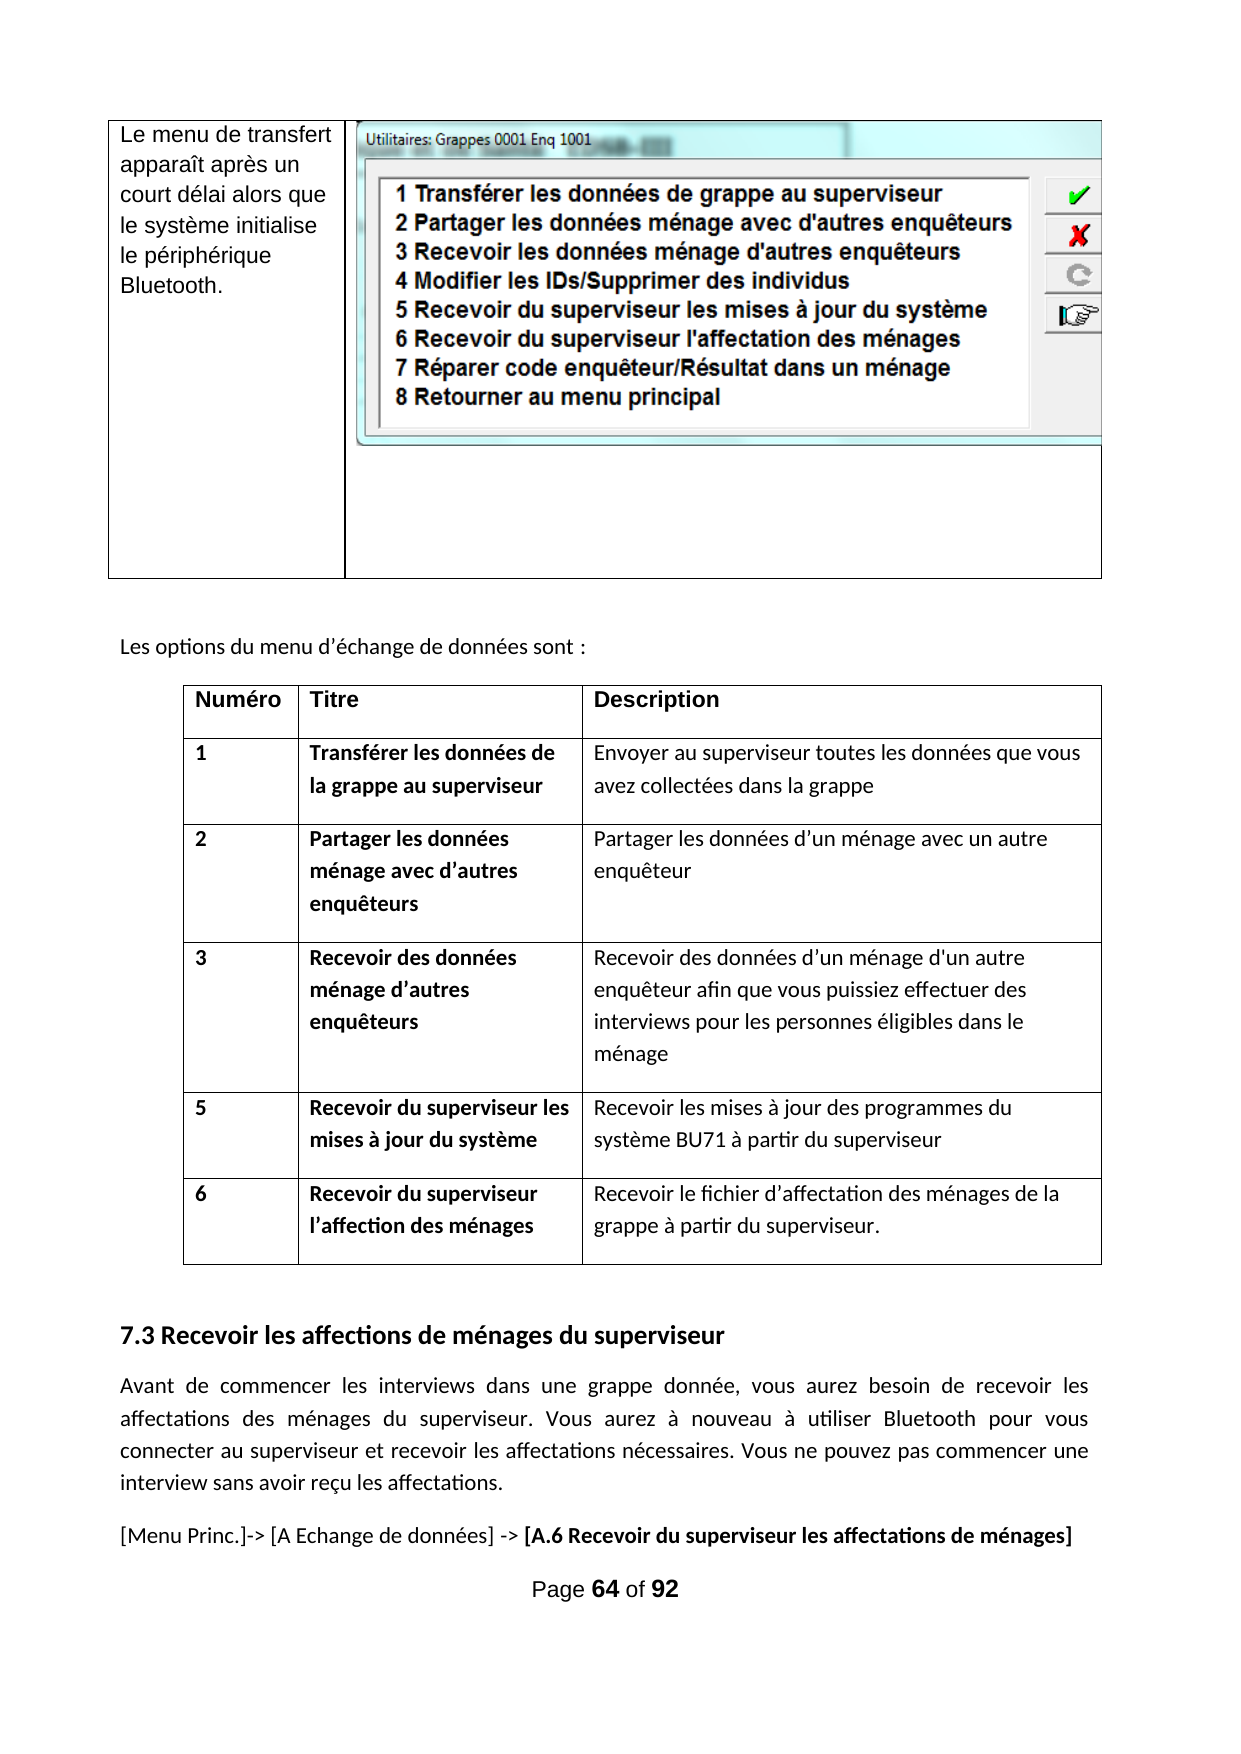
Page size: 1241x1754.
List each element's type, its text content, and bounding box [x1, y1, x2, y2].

table_cell Recevoir les mises à jour des programmes du système BU71 à partir du superviseur [583, 1093, 1101, 1178]
table_cell Recevoir du superviseur les mises à jour du système [299, 1093, 582, 1178]
table_cell [346, 121, 1101, 578]
table_cell 3 [184, 943, 298, 1092]
table_cell Recevoir des données ménage d’autres enquêteurs [299, 943, 582, 1092]
text Les options du menu d’échange de données sont : [120, 632, 1090, 660]
table_cell 1 [184, 739, 298, 823]
table_cell Transférer les données de la grappe au superviseur [299, 739, 582, 823]
text [Menu Princ.]-> [A Echange de données] -> [A.6 Recevoir du superviseur les affectations de ménages] [120, 1521, 1090, 1549]
list Avant de commencer les interviews dans une grappe donnée, vous aurez besoin de recevoir les affectations des ménages du superviseur. Vous aurez à nouveau à utiliser Bluetooth pour vous connecter au superviseur et recevoir les affectations nécessaires. Vous ne pouvez pas commencer une interview sans avoir reçu les affectations. [120, 1372, 1090, 1496]
table_cell Partager les données ménage avec d’autres enquêteurs [299, 825, 582, 942]
table_cell Recevoir le fichier d’affectation des ménages de la grappe à partir du superviseur. [583, 1179, 1101, 1264]
table_cell Recevoir du superviseur l’affection des ménages [299, 1179, 582, 1264]
table_cell Recevoir des données d’un ménage d'un autre enquêteur afin que vous puissiez effectuer des interviews pour les personnes éligibles dans le ménage [583, 943, 1101, 1092]
table_cell 5 [184, 1093, 298, 1178]
table_cell Le menu de transfert apparaît après un court délai alors que le système initialise le périphérique Bluetooth. [109, 121, 344, 578]
table_header Titre [299, 686, 582, 737]
table_cell 2 [184, 825, 298, 942]
table_header Description [583, 686, 1101, 737]
table_header Numéro [184, 686, 298, 737]
subtitle 7.3 Recevoir les affections de ménages du superviseur [120, 1318, 1090, 1351]
table_cell Partager les données d’un ménage avec un autre enquêteur [583, 825, 1101, 942]
table_cell Envoyer au superviseur toutes les données que vous avez collectées dans la grappe [583, 739, 1101, 823]
table_cell 6 [184, 1179, 298, 1264]
picture [356, 121, 1102, 446]
